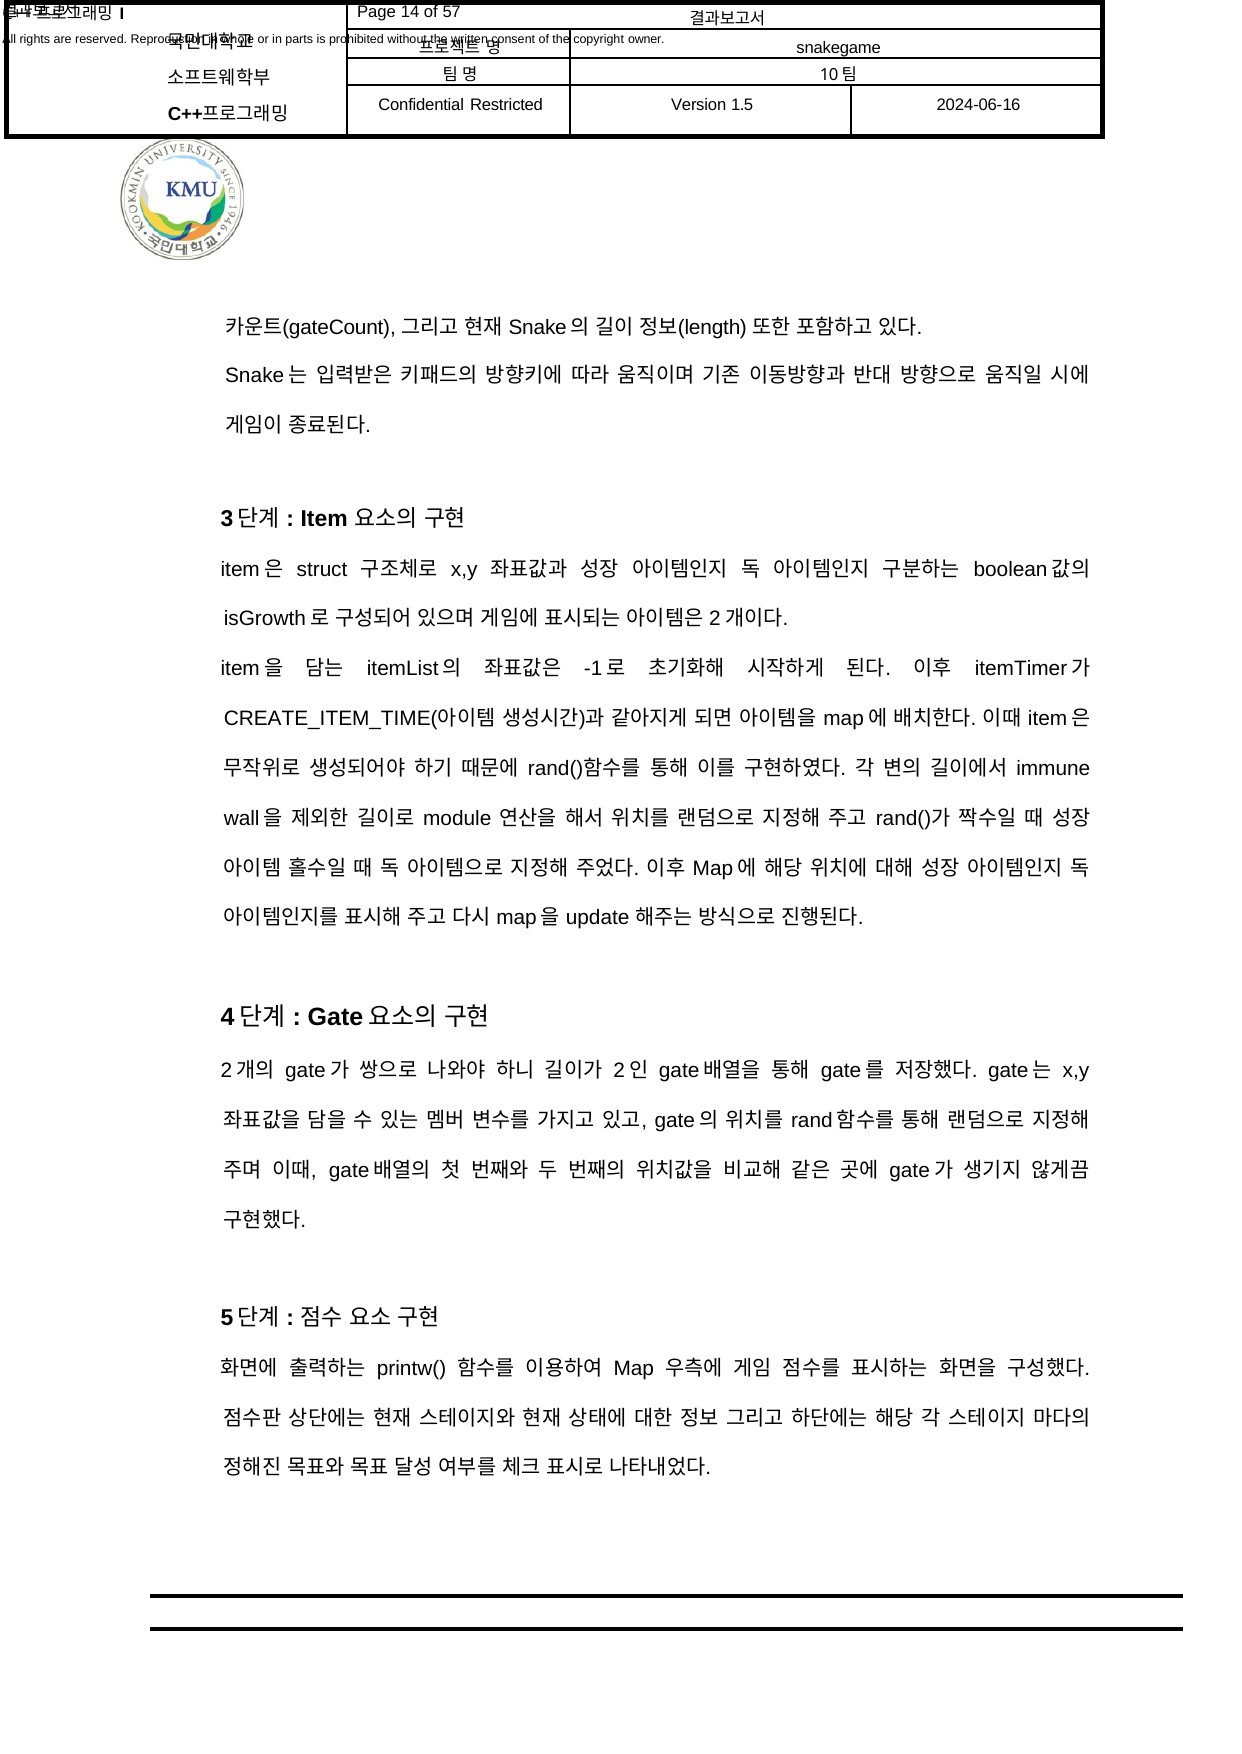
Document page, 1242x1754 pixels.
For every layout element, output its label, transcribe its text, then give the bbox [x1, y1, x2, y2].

picture [120, 139, 244, 260]
text 4단계 : Gate요소의 구현 [220, 997, 1214, 1033]
text 화면에 출력하는 printw() 함수를 이용하여 Map 우측에 게임 점수를 표시하는 화면을 구성했다. 점수판 상단에는 현재 스테이지와 현재 상태에 대한 정보 그리고 하단에는 해당 각 스테이지 마다의 정해진 목표와 목표 달성 여부를 체크 표시로 나타내었다. [220, 1351, 1091, 1481]
text item을 담는 itemList의 좌표값은 -1로 초기화해 시작하게 된다. 이후 itemTimer가 CREATE_ITEM_TIME(아이템 생성시간)과 같아지게 되면 아이템을 map에 배치한다. 이때 item은 무작위로 생성되어야 하기 때문에 rand()함수를 통해 이를 구현하였다. 각 변의 길이에서 immune wall을 제외한 길이로 module 연산을 해서 위치를 랜덤으로 지정해 주고 rand()가 짝수일 때 성장 아이템 홀수일 때 독 아이템으로 지정해 주었다. 이후 Map에 해당 위치에 대해 성장 아이템인지 독 아이템인지를 표시해 주고 다시 map을 update 해주는 방식으로 진행된다. [220, 652, 1091, 931]
text item은 struct 구조체로 x,y 좌표값과 성장 아이템인지 독 아이템인지 구분하는 boolean값의 isGrowth로 구성되어 있으며 게임에 표시되는 아이템은 2개이다. [220, 552, 1090, 632]
text 5단계 : 점수 요소 구현 [220, 1299, 1214, 1332]
text 2개의 gate가 쌍으로 나와야 하니 길이가 2인 gate배열을 통해 gate를 저장했다. gate는 x,y 좌표값을 담을 수 있는 멤버 변수를 가지고 있고, gate의 위치를 rand함수를 통해 랜덤으로 지정해 주며 이때, gate배열의 첫 번째와 두 번째의 위치값을 비교해 같은 곳에 gate가 생기지 않게끔 구현했다. [220, 1053, 1089, 1233]
text 카운트(gateCount), 그리고 현재 Snake의 길이 정보(length) 또한 포함하고 있다. [225, 310, 1214, 341]
text 3단계 : Item 요소의 구현 [220, 499, 1214, 533]
text Snake는 입력받은 키패드의 방향키에 따라 움직이며 기존 이동방향과 반대 방향으로 움직일 시에 게임이 종료된다. [225, 358, 1089, 438]
